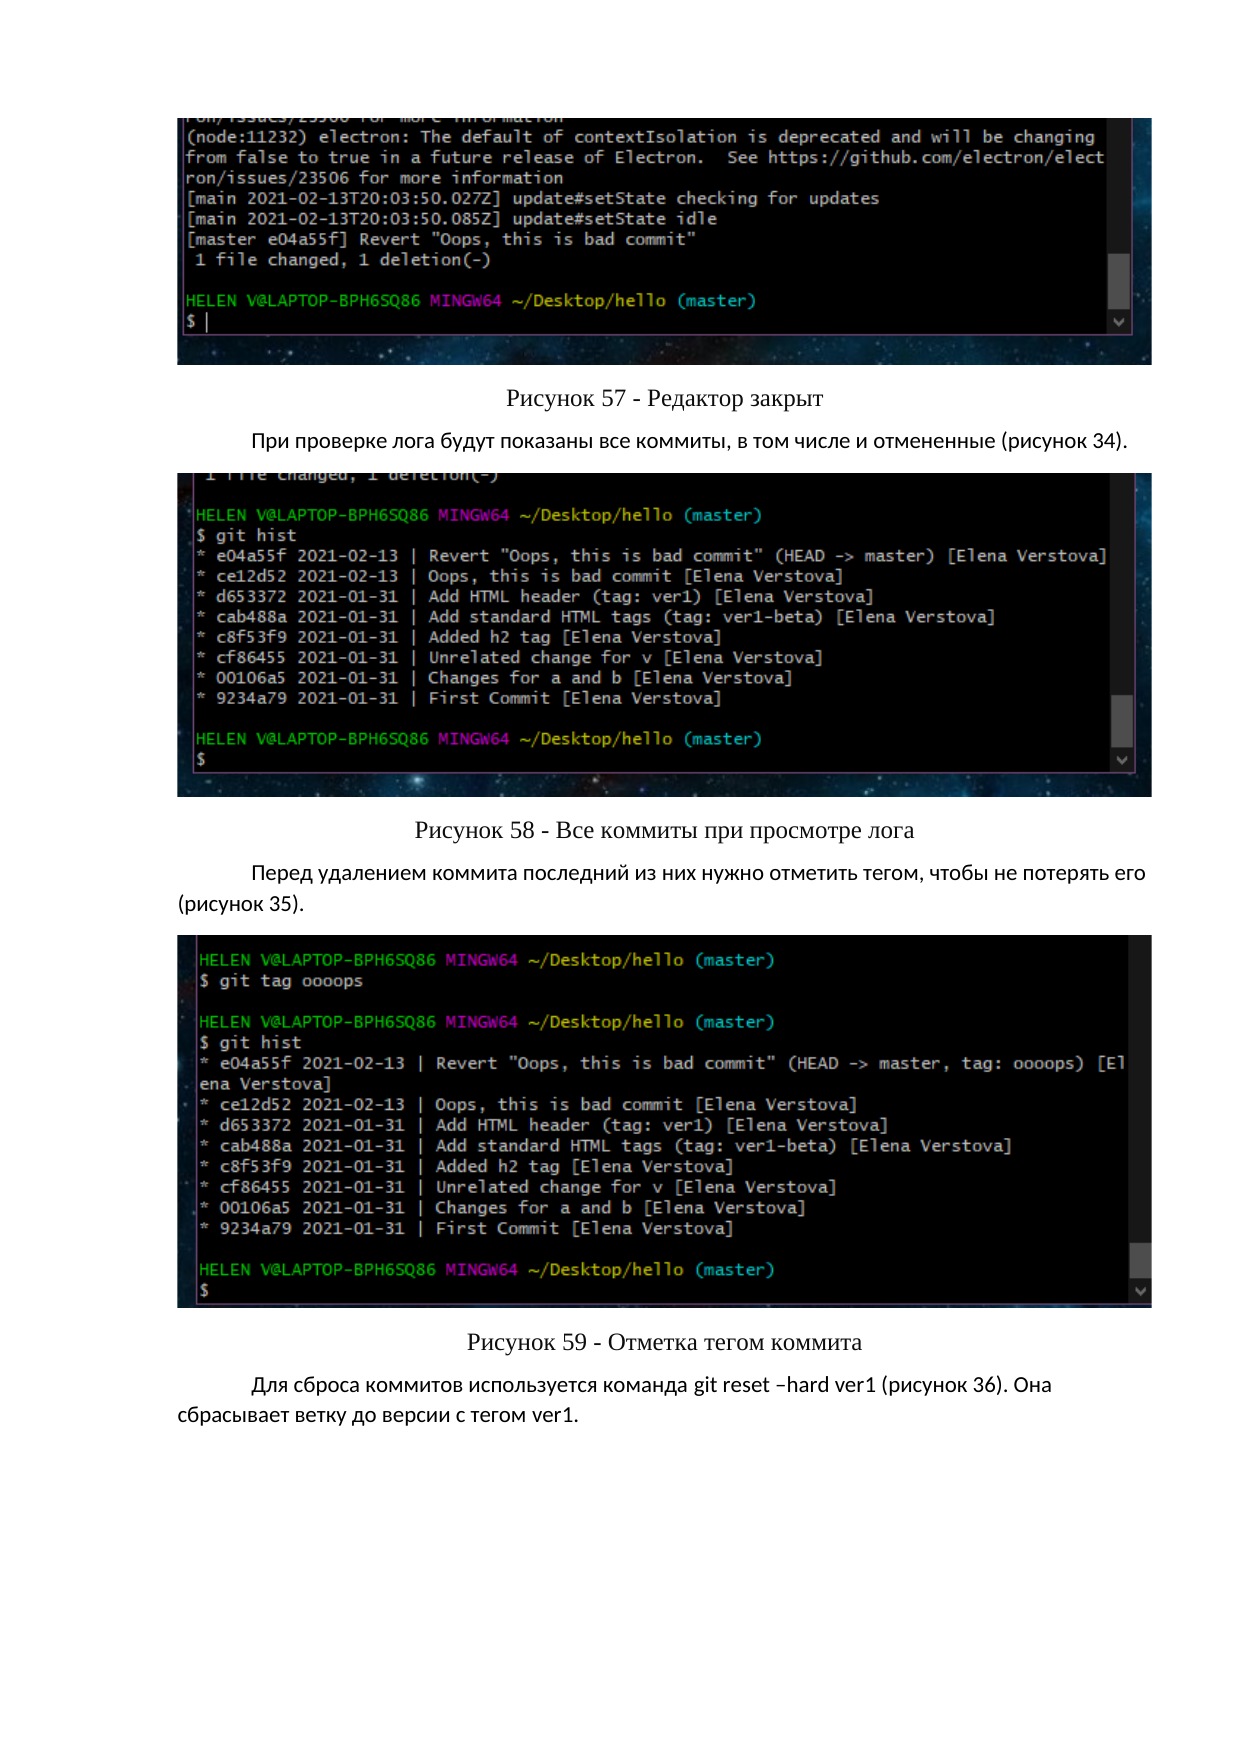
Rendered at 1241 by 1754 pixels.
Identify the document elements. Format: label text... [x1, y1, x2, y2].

text Перед удалением коммита последний из них нужно отметить тегом, чтобы не потерять его (рисунок 35). [177, 858, 1152, 917]
picture [177, 118, 1152, 365]
picture [1142, 198, 1152, 203]
text При проверке лога будут показаны все коммиты, в том числе и отмененные (рисунок 34). [177, 427, 1152, 455]
text Для сброса коммитов используется команда git reset –hard ver1 (рисунок 36). Она сбрасывает ветку до версии с тегом ver1. [177, 1370, 1152, 1428]
picture [177, 935, 1152, 1308]
picture [1146, 588, 1152, 610]
picture [859, 788, 874, 795]
picture [1145, 209, 1152, 216]
picture [177, 473, 1152, 797]
